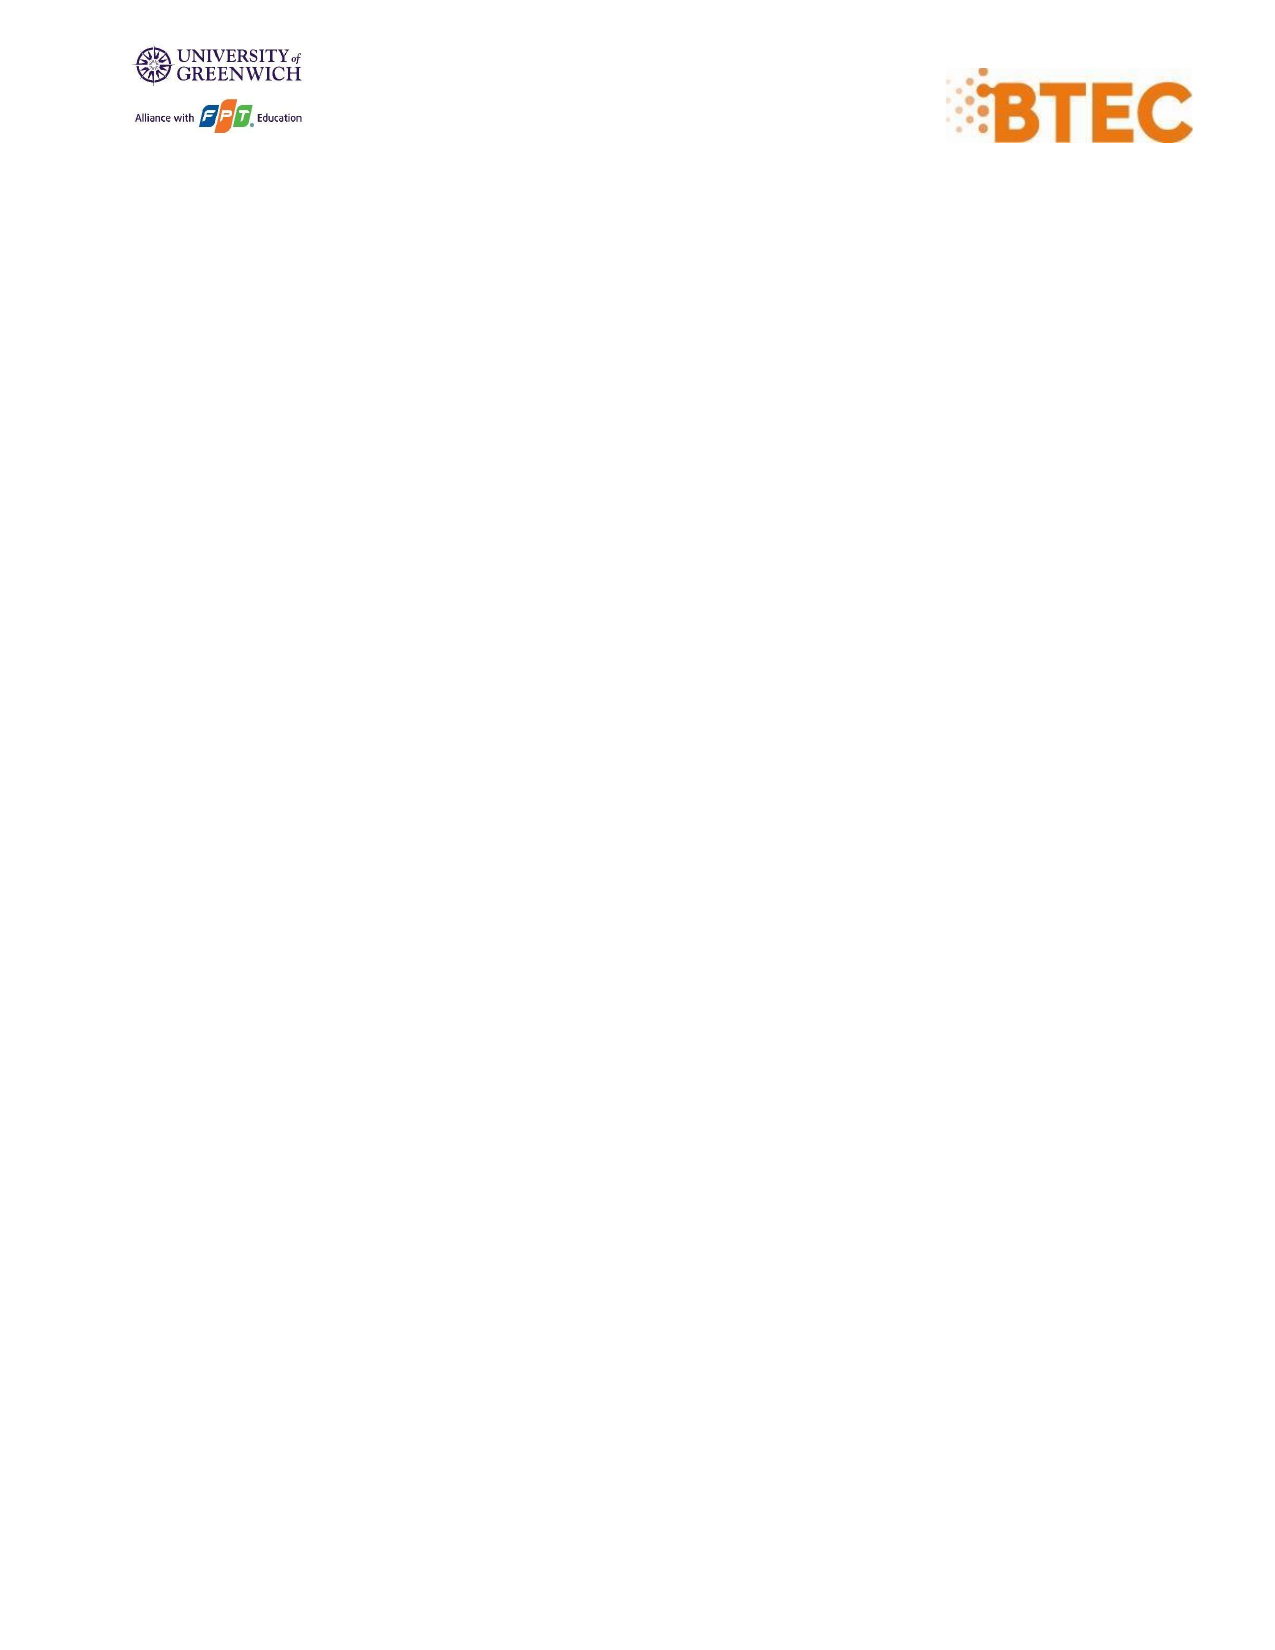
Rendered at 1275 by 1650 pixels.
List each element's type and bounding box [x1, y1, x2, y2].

picture [121, 32, 314, 144]
picture [945, 68, 1193, 143]
